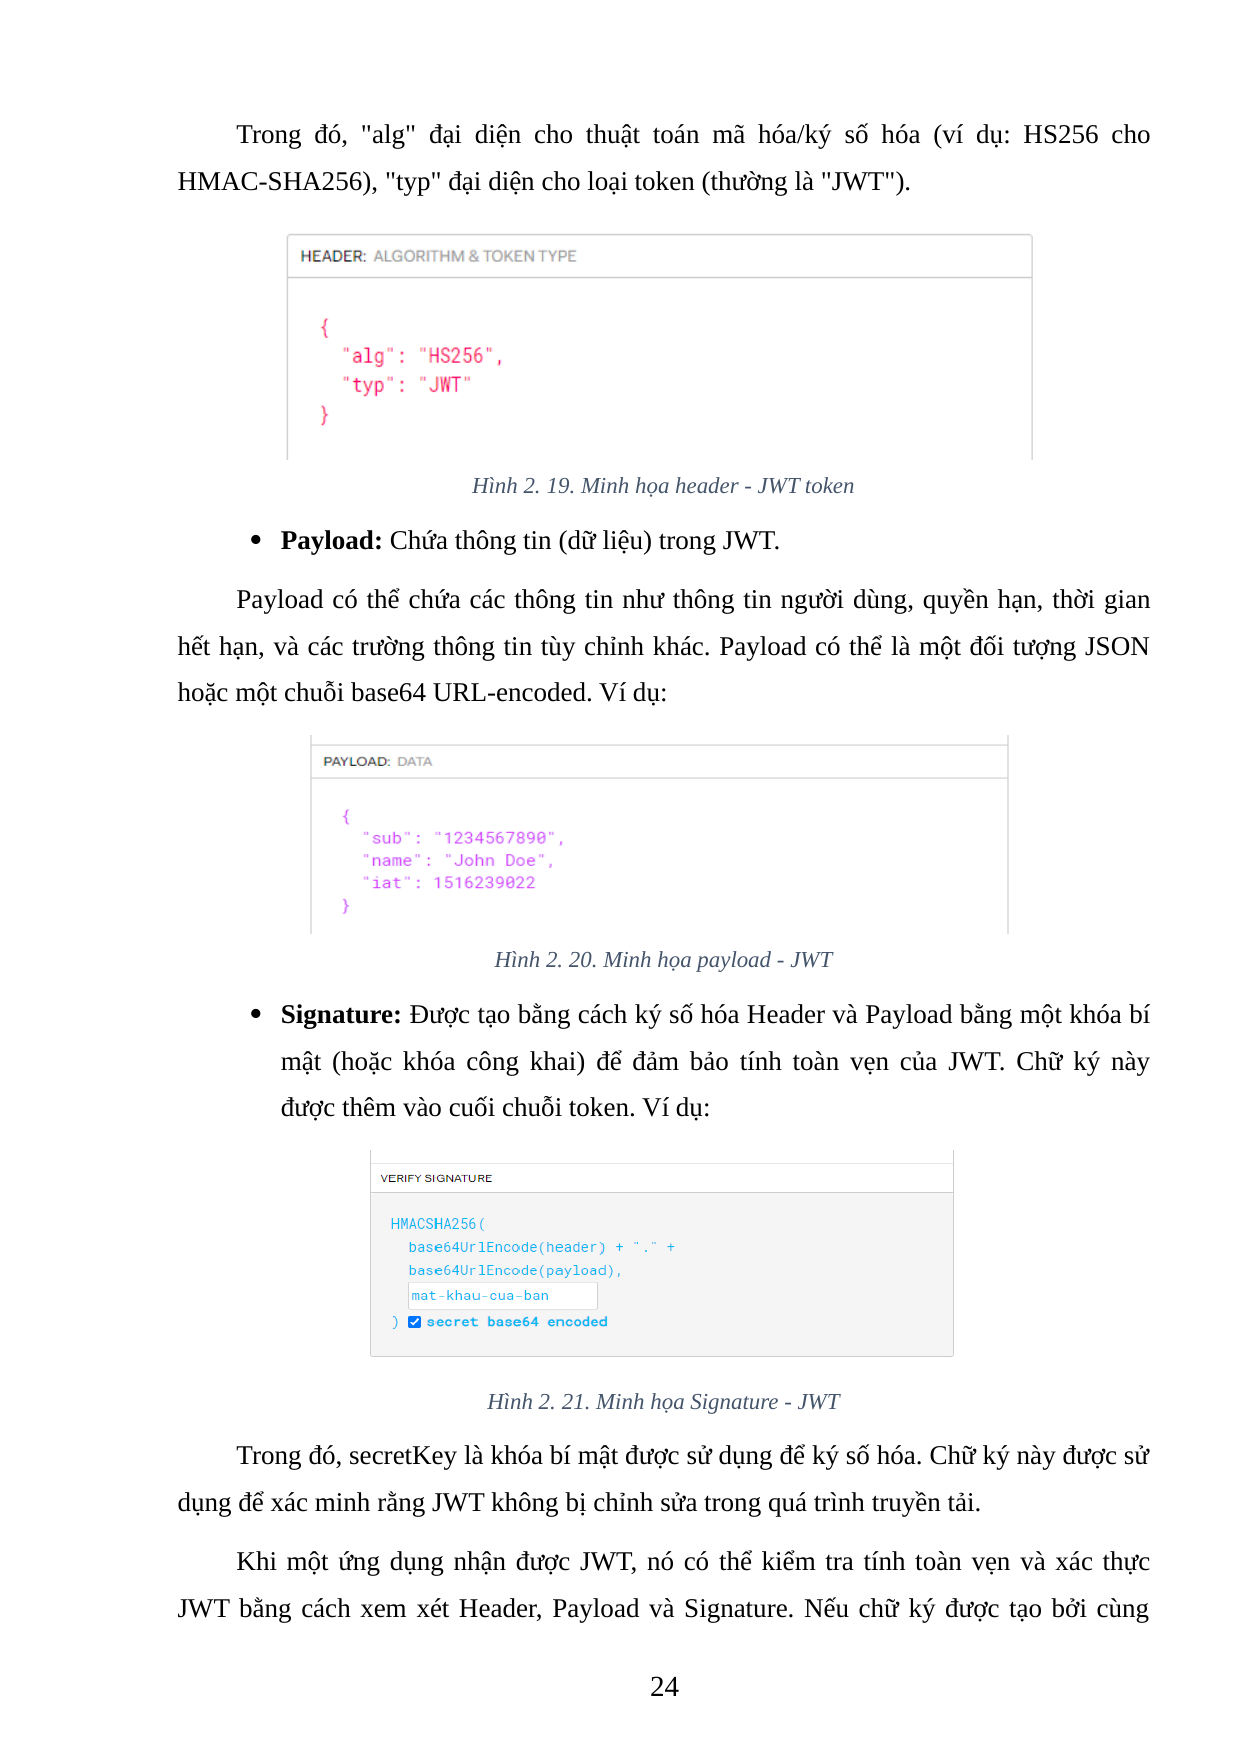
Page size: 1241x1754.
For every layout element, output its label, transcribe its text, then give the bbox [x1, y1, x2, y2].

picture [297, 735, 1032, 934]
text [177, 1545, 1152, 1623]
list Payload: Chứa thông tin (dữ liệu) trong JWT. [251, 524, 1152, 555]
picture [279, 223, 1050, 460]
text Trong đó, secretKey là khóa bí mật được sử dụng để ký số hóa. Chữ ký này được sử dụng để xác minh rằng JWT không bị chỉnh sửa trong quá trình truyền tải. [177, 1439, 1152, 1517]
list Signature: Được tạo bằng cách ký số hóa Header và Payload bằng một khóa bí mật (hoặc khóa công khai) để đảm bảo tính toàn vẹn của JWT. Chữ ký này được thêm vào cuối chuỗi token. Ví dụ: [251, 998, 1152, 1122]
picture [353, 1150, 976, 1376]
text Trong đó, "alg" đại diện cho thuật toán mã hóa/ký số hóa (ví dụ: HS256 cho HMAC-SHA256), "typ" đại diện cho loại token (thường là "JWT"). [177, 118, 1152, 196]
text Payload có thể chứa các thông tin như thông tin người dùng, quyền hạn, thời gian hết hạn, và các trường thông tin tùy chỉnh khác. Payload có thể là một đối tượng JSON hoặc một chuỗi base64 URL-encoded. Ví dụ: [177, 583, 1152, 708]
